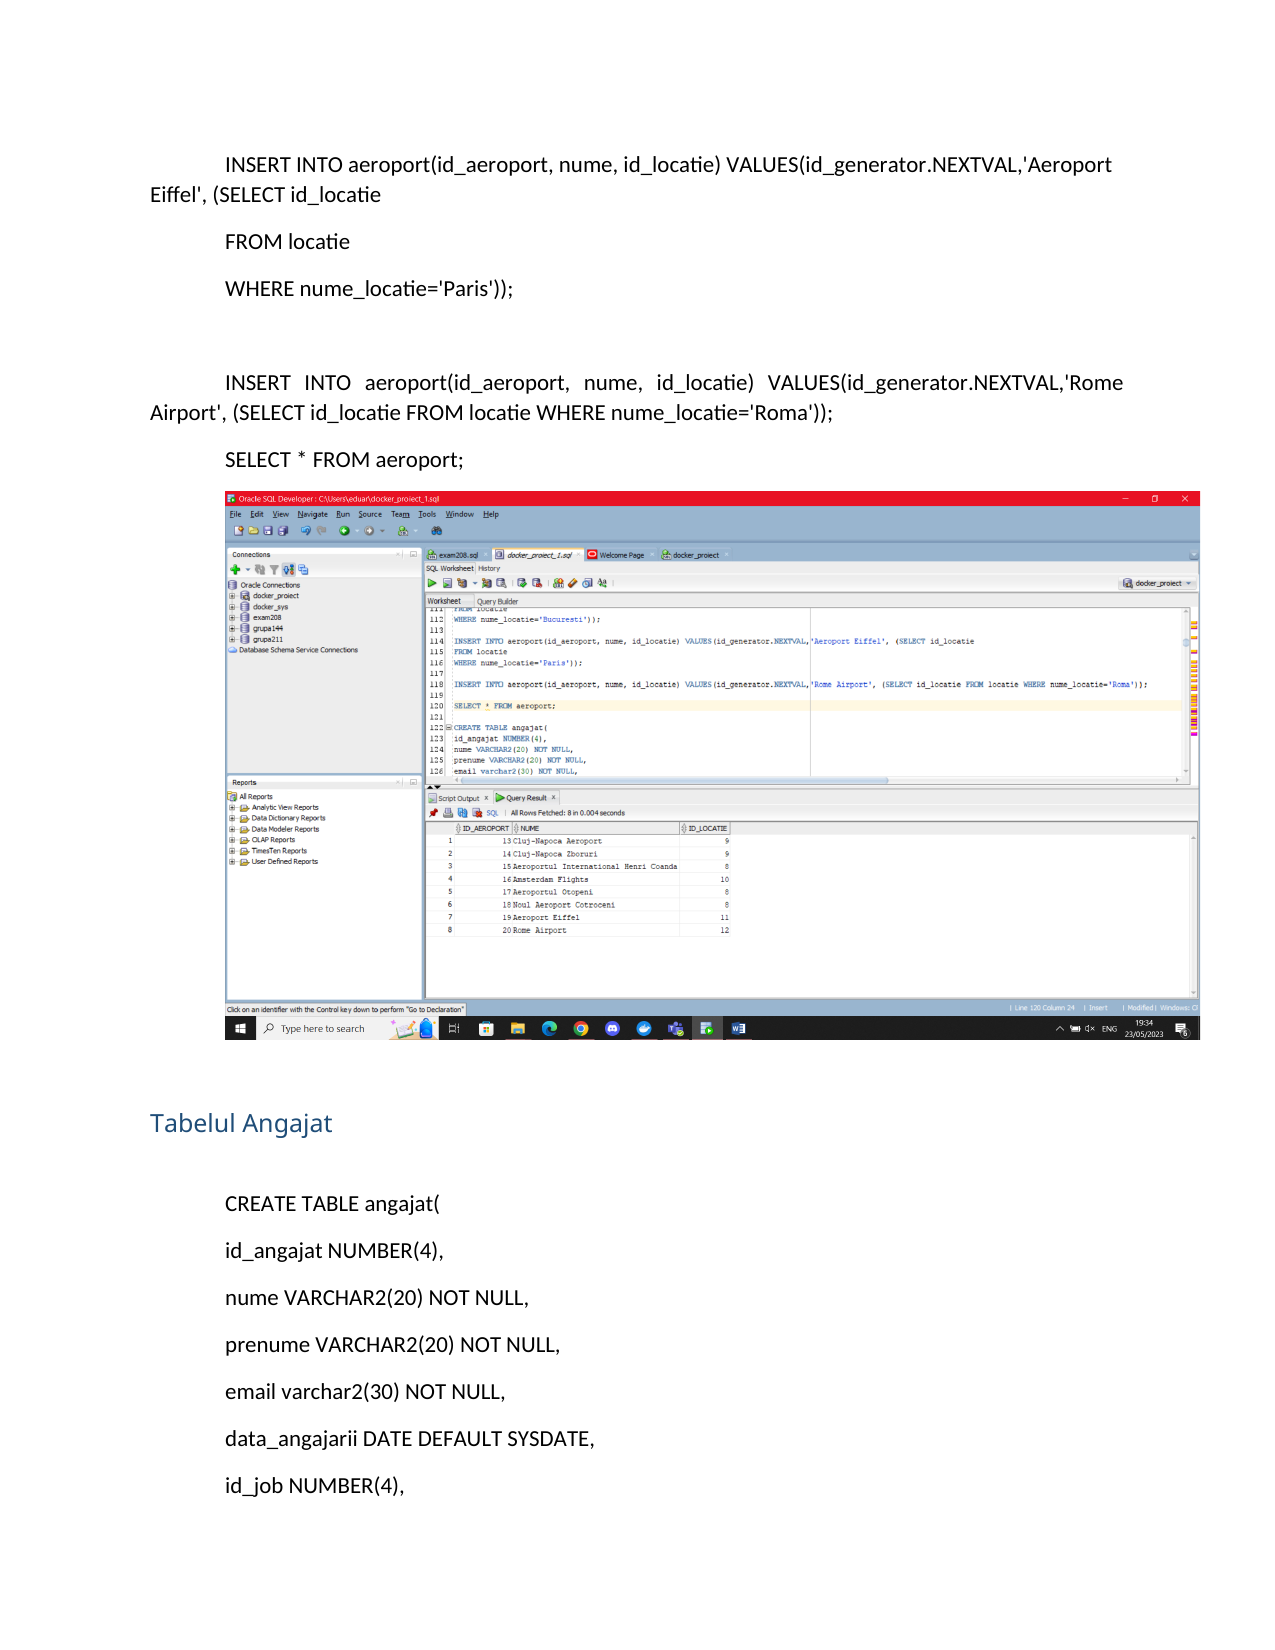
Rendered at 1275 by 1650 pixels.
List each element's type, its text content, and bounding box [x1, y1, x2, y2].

text SELECT * FROM aeroport; [150, 445, 1125, 473]
text CREATE TABLE angajat( [150, 1189, 1125, 1217]
text INSERT INTO aeroport(id_aeroport, nume, id_locatie) VALUES(id_generator.NEXTVAL,'Rome Airport', (SELECT id_locatie FROM locatie WHERE nume_locatie='Roma')); [150, 368, 1125, 426]
text WHERE nume_locatie='Paris')); [150, 274, 1125, 302]
text id_angajat NUMBER(4), [150, 1236, 1125, 1264]
picture [225, 491, 1200, 1040]
text FROM locatie [150, 227, 1125, 255]
text nume VARCHAR2(20) NOT NULL, [150, 1283, 1125, 1311]
text prenume VARCHAR2(20) NOT NULL, [150, 1330, 1125, 1358]
text email varchar2(30) NOT NULL, [150, 1377, 1125, 1405]
text data_angajarii DATE DEFAULT SYSDATE, [150, 1424, 1125, 1452]
text id_job NUMBER(4), [150, 1471, 1125, 1499]
text INSERT INTO aeroport(id_aeroport, nume, id_locatie) VALUES(id_generator.NEXTVAL,'Aeroport Eiffel', (SELECT id_locatie [150, 150, 1125, 208]
subtitle Tabelul Angajat [150, 1106, 1125, 1140]
